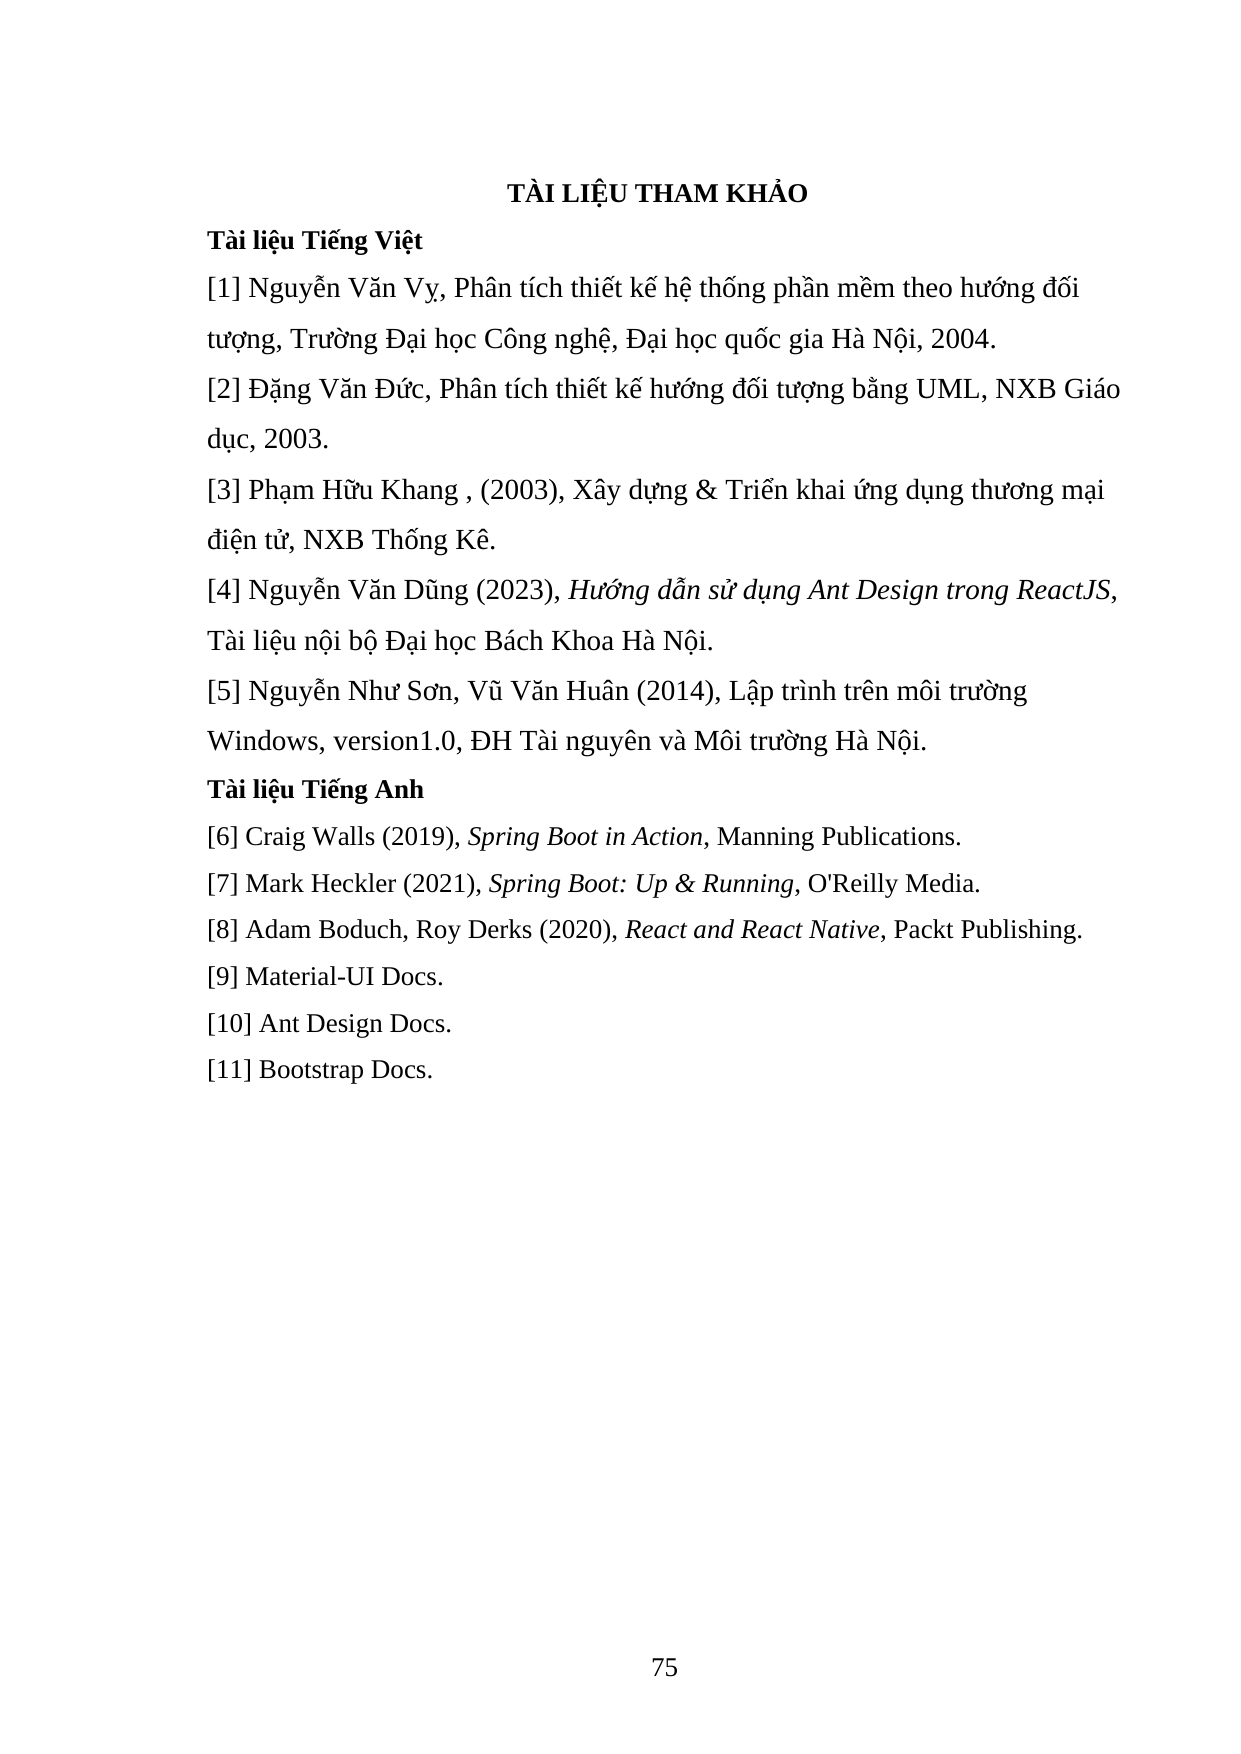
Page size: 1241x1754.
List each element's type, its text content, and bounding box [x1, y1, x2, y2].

text TÀI LIỆU THAM KHẢO [432, 177, 1122, 208]
list Nguyễn Văn Vỵ, Phân tích thiết kế hệ thống phần mềm theo hướng đối tượng, Trường Đại học Công nghệ, Đại học quốc gia Hà Nội, 2004. [2] Đặng Văn Đức, Phân tích thiết kế hướng đối tượng bằng UML, NXB Giáo dục, 2003. [207, 271, 1122, 455]
text Tài liệu Tiếng Việt [207, 224, 1122, 255]
text Tài liệu Tiếng Anh [207, 774, 1122, 805]
text [6] Craig Walls (2019), Spring Boot in Action, Manning Publications. [7] Mark Heckler (2021), Spring Boot: Up & Running, O'Reilly Media. [8] Adam Boduch, Roy Derks (2020), React and React Native, Packt Publishing. [9] Material-UI Docs. [10] Ant Design Docs. [11] Bootstrap Docs. [207, 820, 1122, 1085]
text [3] Phạm Hữu Khang , (2003), Xây dựng & Triển khai ứng dụng thương mại điện tử, NXB Thống Kê. [4] Nguyễn Văn Dũng (2023), Hướng dẫn sử dụng Ant Design trong ReactJS, Tài liệu nội bộ Đại học Bách Khoa Hà Nội. [5] Nguyễn Như Sơn, Vũ Văn Huân (2014), Lập trình trên môi trường Windows, version1.0, ĐH Tài nguyên và Môi trường Hà Nội. [207, 472, 1122, 757]
